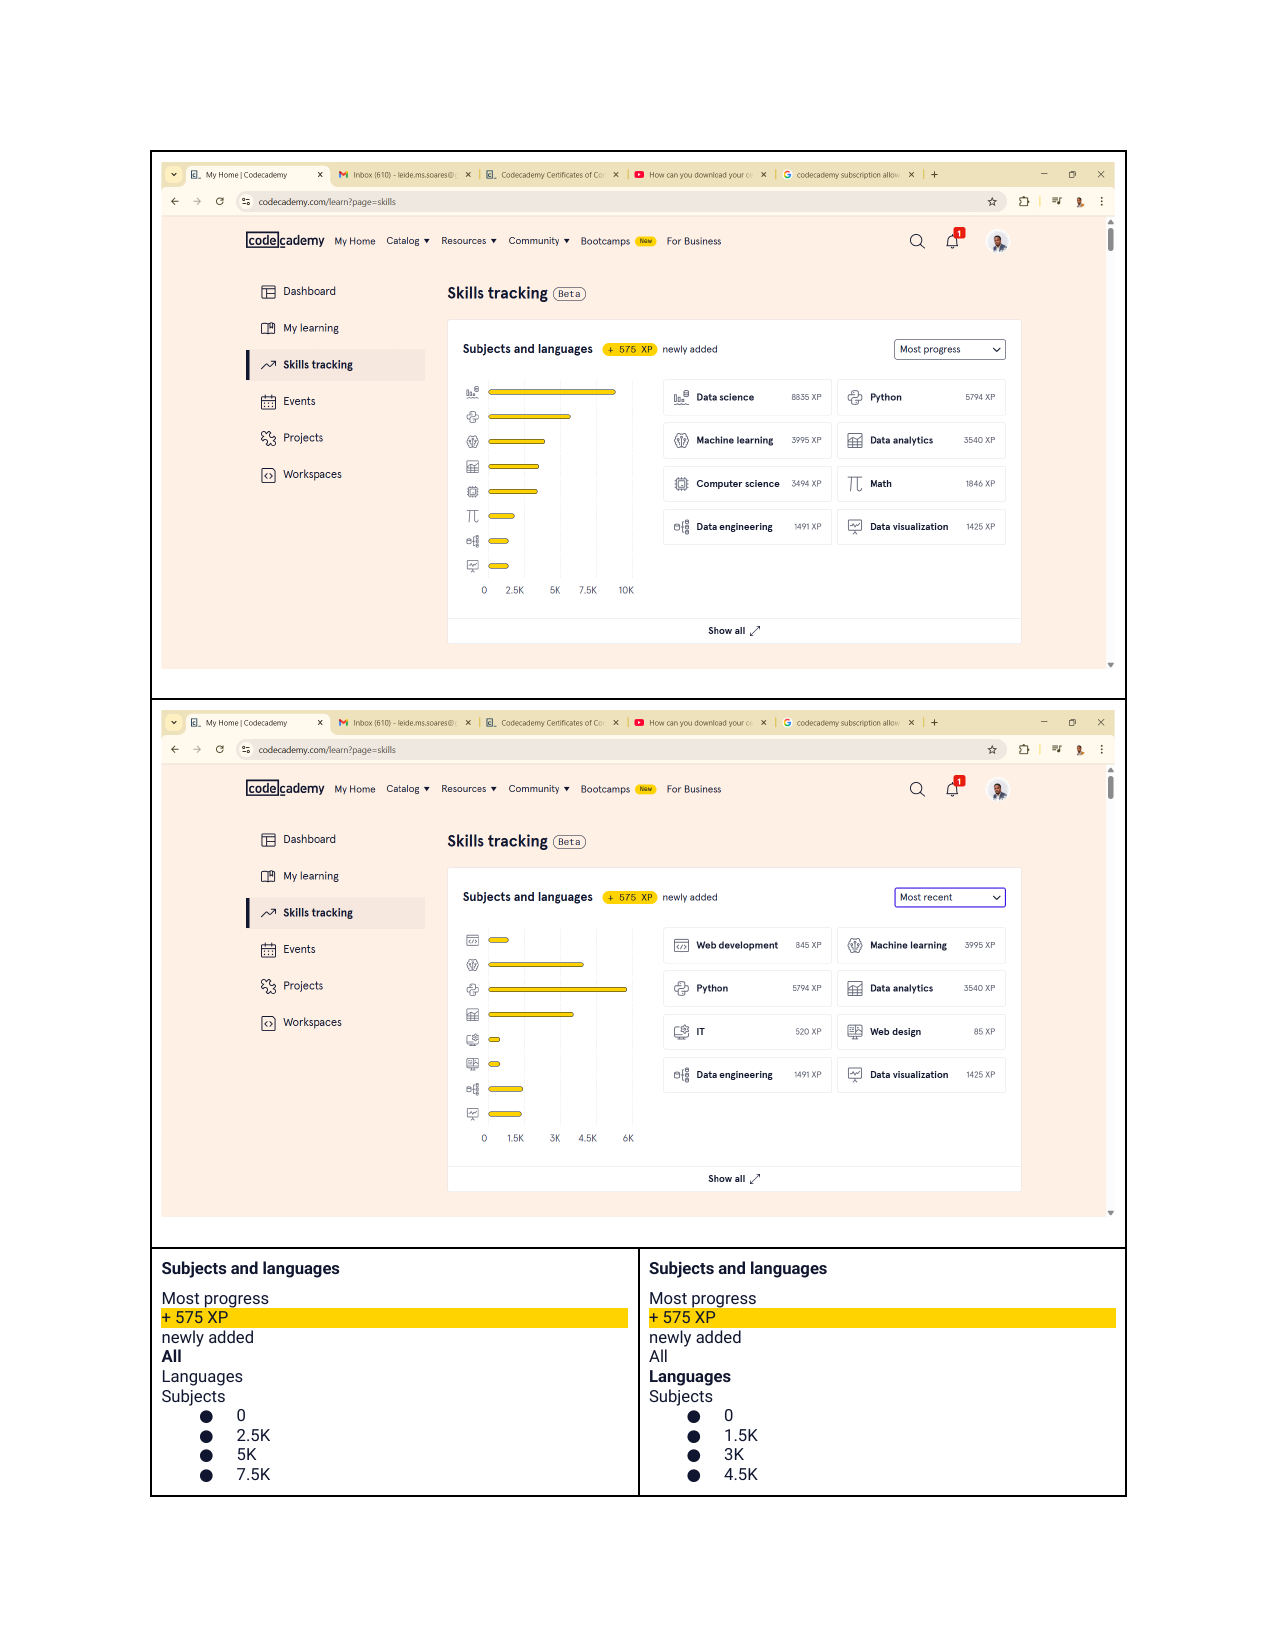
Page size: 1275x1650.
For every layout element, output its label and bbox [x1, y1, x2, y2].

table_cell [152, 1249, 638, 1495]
picture [161, 162, 1115, 669]
picture [161, 710, 1115, 1217]
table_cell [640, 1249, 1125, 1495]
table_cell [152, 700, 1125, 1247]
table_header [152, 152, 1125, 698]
